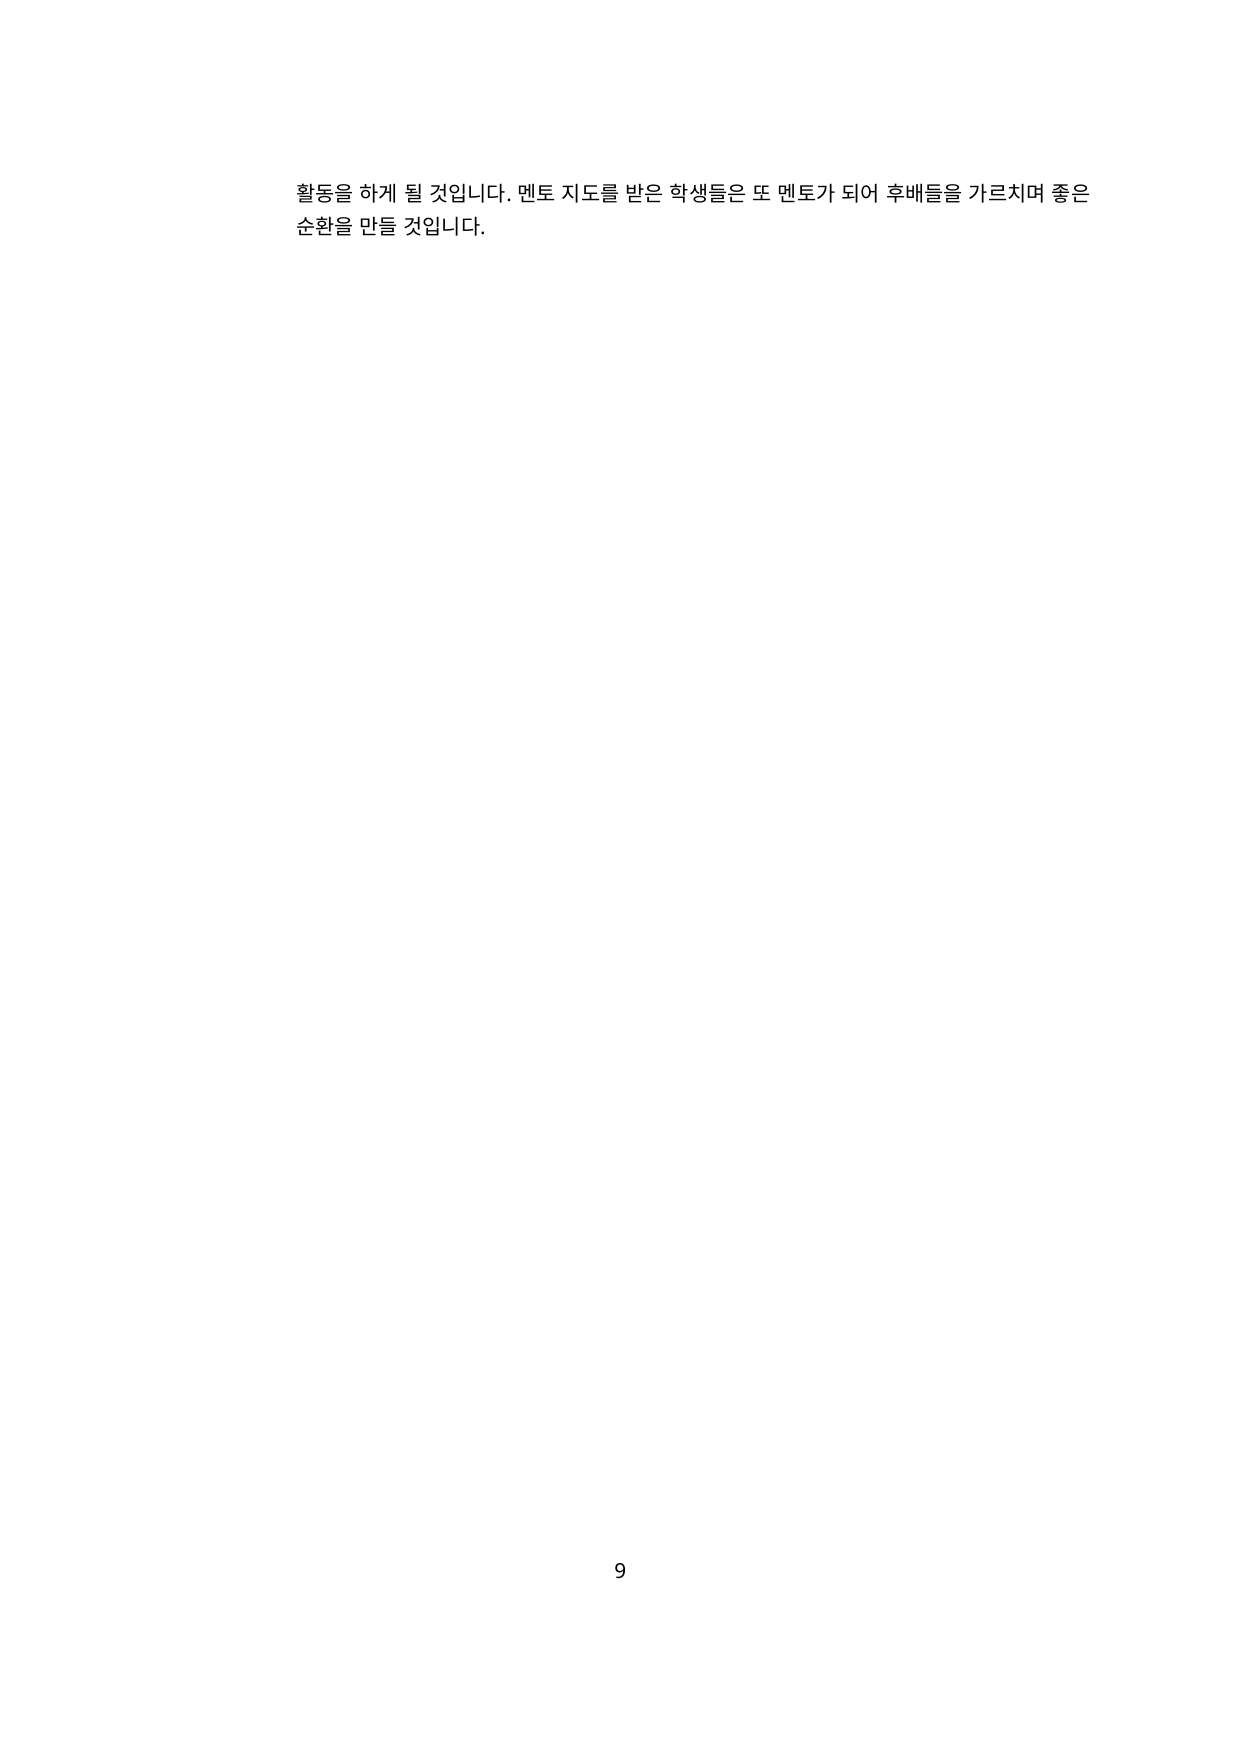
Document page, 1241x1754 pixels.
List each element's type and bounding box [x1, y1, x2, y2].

text [296, 177, 1090, 240]
